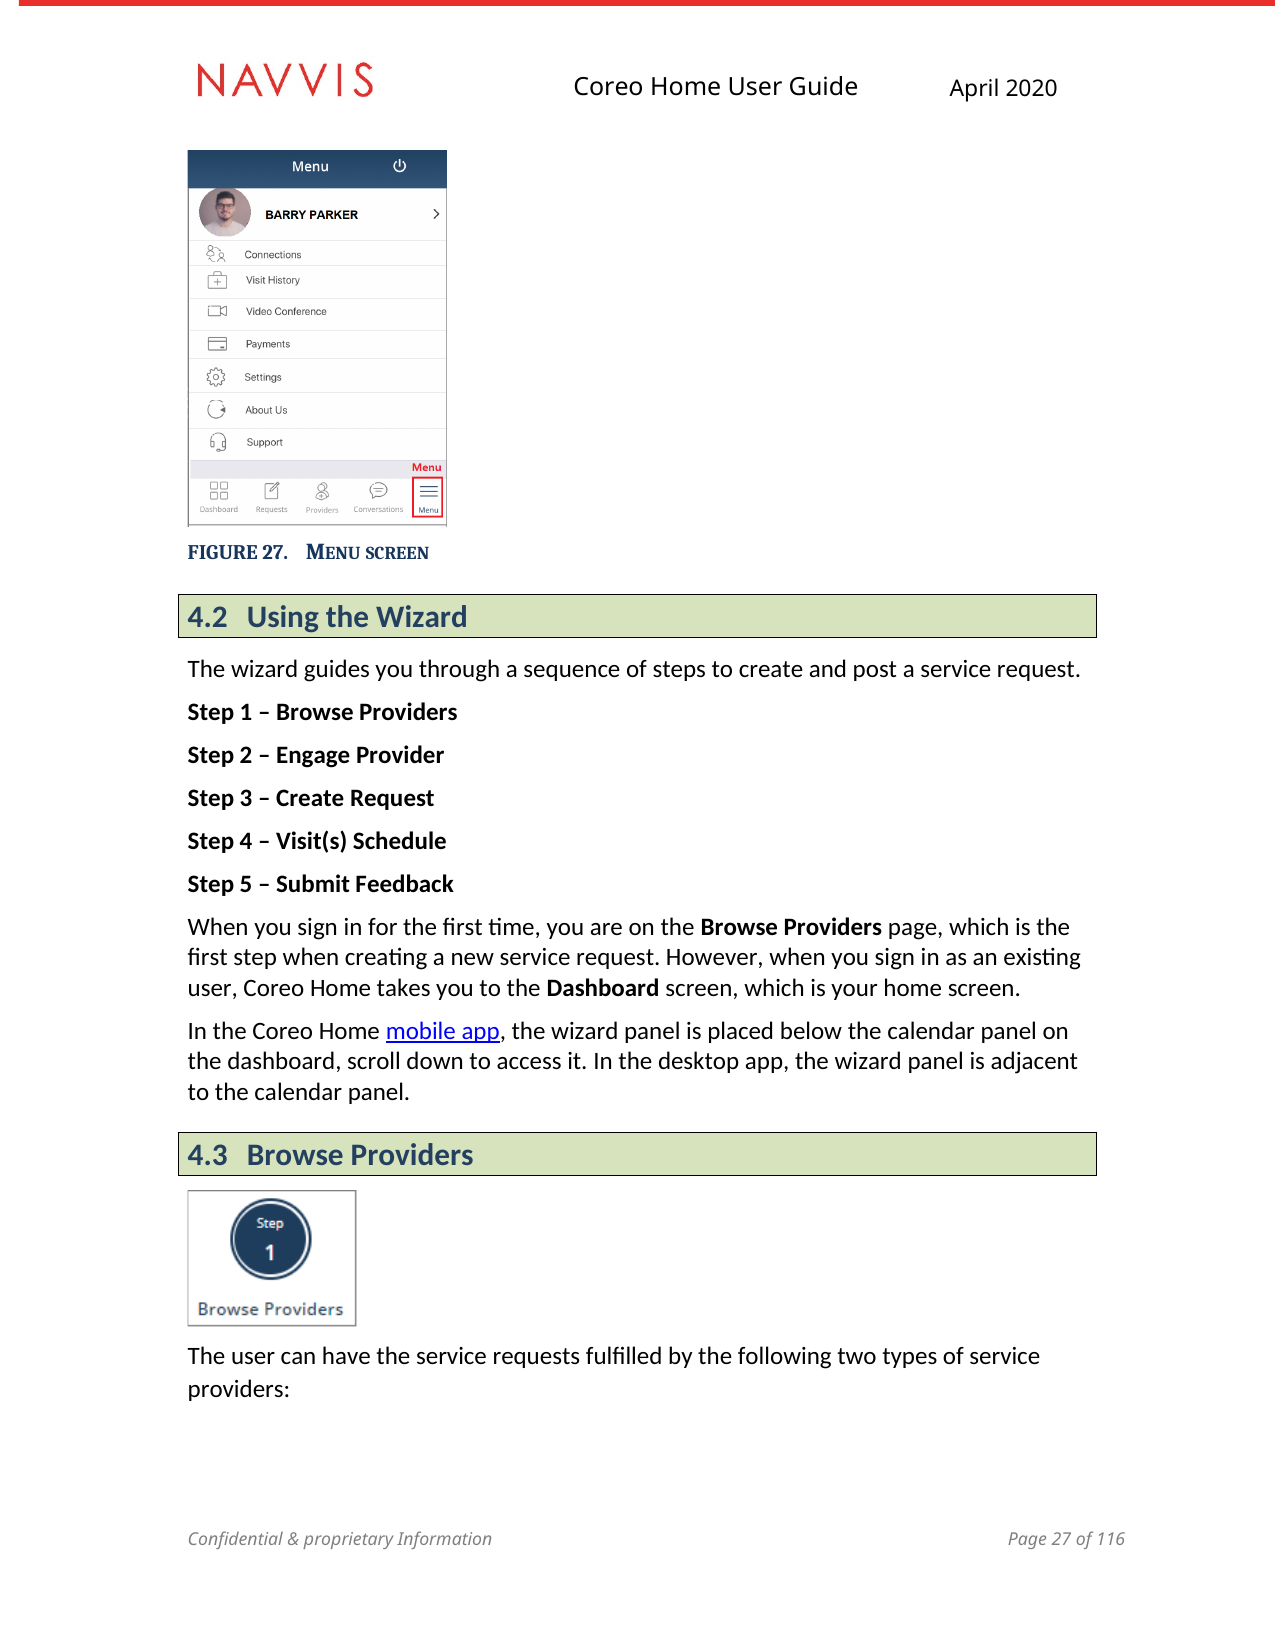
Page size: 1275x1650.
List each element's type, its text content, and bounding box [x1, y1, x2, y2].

picture [187, 55, 383, 104]
text Step 4 – Visit(s) Schedule [187, 825, 1087, 855]
picture [187, 1190, 358, 1328]
text Step 3 – Create Request [187, 782, 1087, 812]
text In the Coreo Home mobile app, the wizard panel is placed below the calendar panel on the dashboard, scroll down to access it. In the desktop app, the wizard panel is adjacent to the calendar panel. [187, 1015, 1087, 1107]
subtitle Browse Providers [179, 1133, 1096, 1175]
text The wizard guides you through a sequence of steps to create and post a service request. [187, 653, 1087, 683]
text The user can have the service requests fulfilled by the following two types of service providers: [187, 1340, 1087, 1404]
text Step 2 – Engage Provider [187, 739, 1087, 769]
picture [187, 150, 447, 527]
text Menu screen [187, 539, 1058, 565]
text When you sign in for the first time, you are on the Browse Providers page, which is the first step when creating a new service request. However, when you sign in as an existing user, Coreo Home takes you to the Dashboard screen, which is your home screen. [187, 911, 1087, 1002]
text Step 5 – Submit Feedback [187, 868, 1087, 898]
subtitle Using the Wizard [179, 595, 1096, 637]
text Step 1 – Browse Providers [187, 696, 1087, 726]
